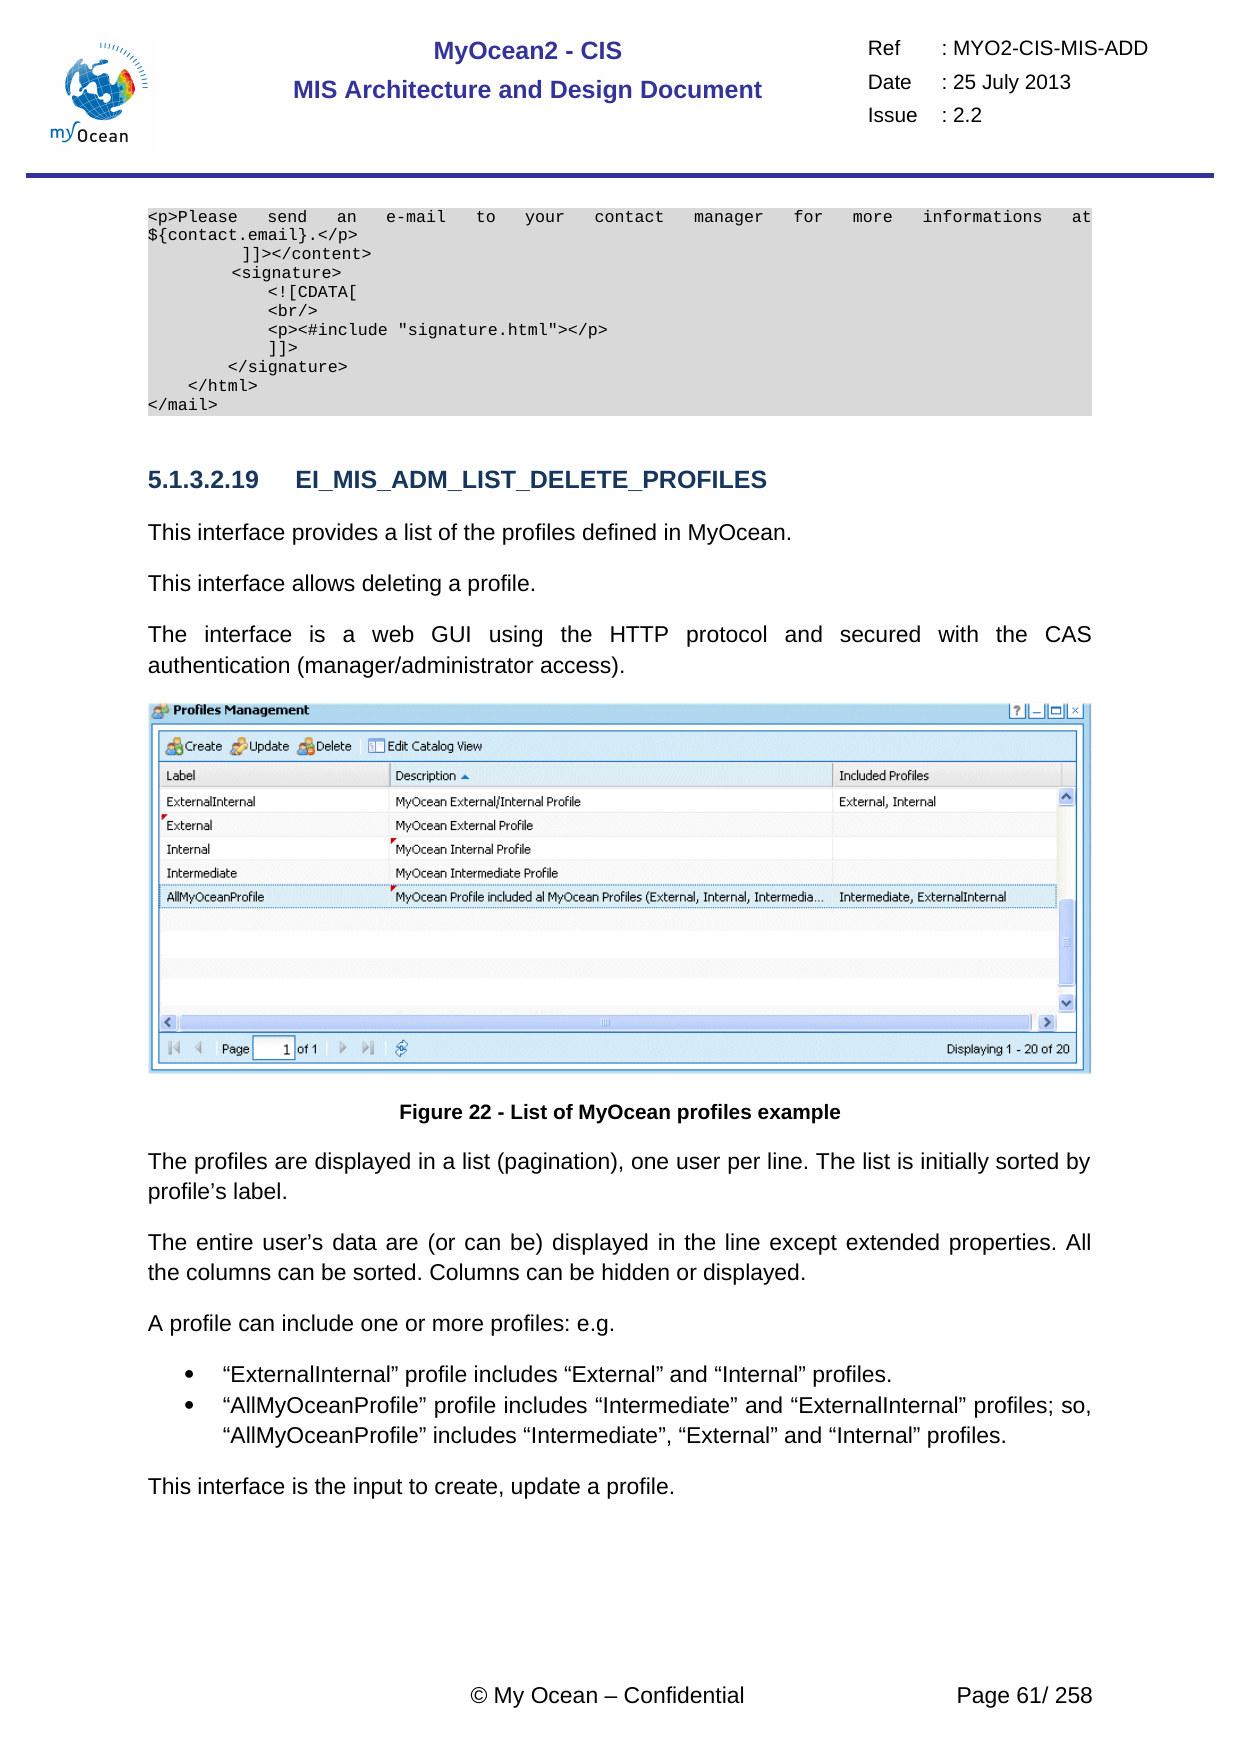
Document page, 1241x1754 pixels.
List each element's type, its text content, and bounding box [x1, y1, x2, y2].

text The entire user’s data are (or can be) displayed in the line except extended properties. All the columns can be sorted. Columns can be hidden or displayed. [148, 1229, 1092, 1286]
text </html> [148, 378, 1092, 397]
text <![CDATA[ [148, 283, 1092, 302]
text The interface is a web GUI using the HTTP protocol and secured with the CAS authentication (manager/administrator access). [148, 621, 1092, 678]
text This interface allows deleting a profile. [148, 570, 1092, 597]
list “ExternalInternal” profile includes “External” and “Internal” profiles. [185, 1361, 1092, 1388]
list “AllMyOceanProfile” profile includes “Intermediate” and “ExternalInternal” profiles; so, “AllMyOceanProfile” includes “Intermediate”, “External” and “Internal” profiles. [185, 1392, 1092, 1448]
text A profile can include one or more profiles: e.g. [148, 1310, 1092, 1337]
text </signature> [148, 359, 1092, 378]
text <br/> [148, 302, 1092, 321]
text ]]> [148, 340, 1092, 359]
text This interface is the input to create, update a profile. [148, 1473, 1092, 1499]
picture [147, 702, 1093, 1075]
text The profiles are displayed in a list (pagination), one user per line. The list is initially sorted by profile’s label. [148, 1148, 1092, 1204]
text This interface provides a list of the profiles defined in MyOcean. [148, 519, 1092, 546]
picture [37, 35, 158, 153]
text <p>Please send an e-mail to your contact manager for more informations at ${contact.email}.</p> [148, 208, 1092, 246]
text <p><#include "signature.html"></p> [148, 321, 1092, 340]
text <signature> [148, 265, 1092, 283]
text ]]></content> [148, 246, 1092, 265]
subtitle EI_MIS_ADM_LIST_DELETE_PROFILES [148, 466, 1092, 494]
text </mail> [148, 397, 1092, 416]
